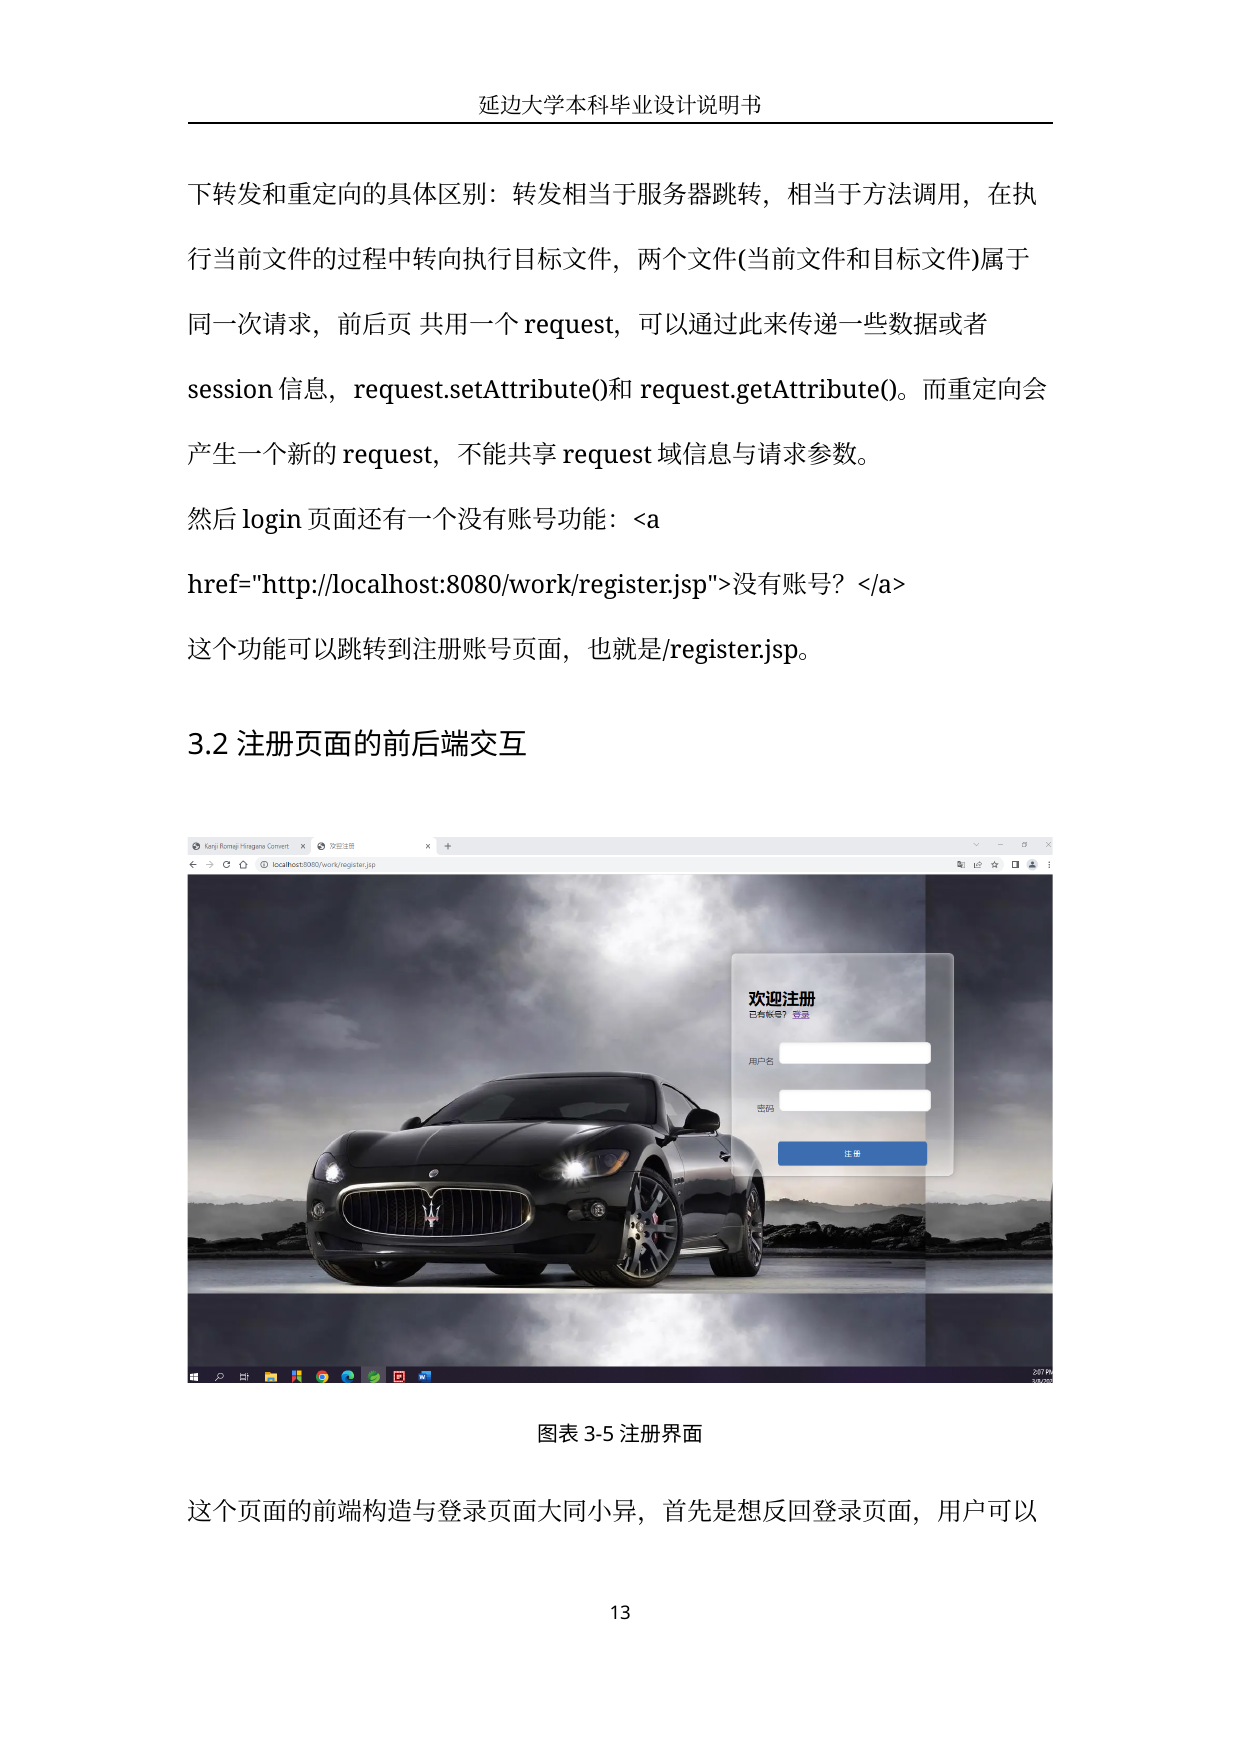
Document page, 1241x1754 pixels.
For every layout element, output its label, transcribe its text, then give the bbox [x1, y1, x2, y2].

text 然后login页面还有一个没有账号功能：<a href="http://localhost:8080/work/register.jsp">没有账号？</a> [187, 485, 1053, 615]
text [187, 160, 1053, 485]
text 这个功能可以跳转到注册账号页面，也就是/register.jsp。 [187, 615, 1053, 680]
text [187, 1477, 1053, 1542]
picture [187, 837, 1053, 1383]
subtitle 3.2 注册页面的前后端交互 [187, 709, 1053, 774]
